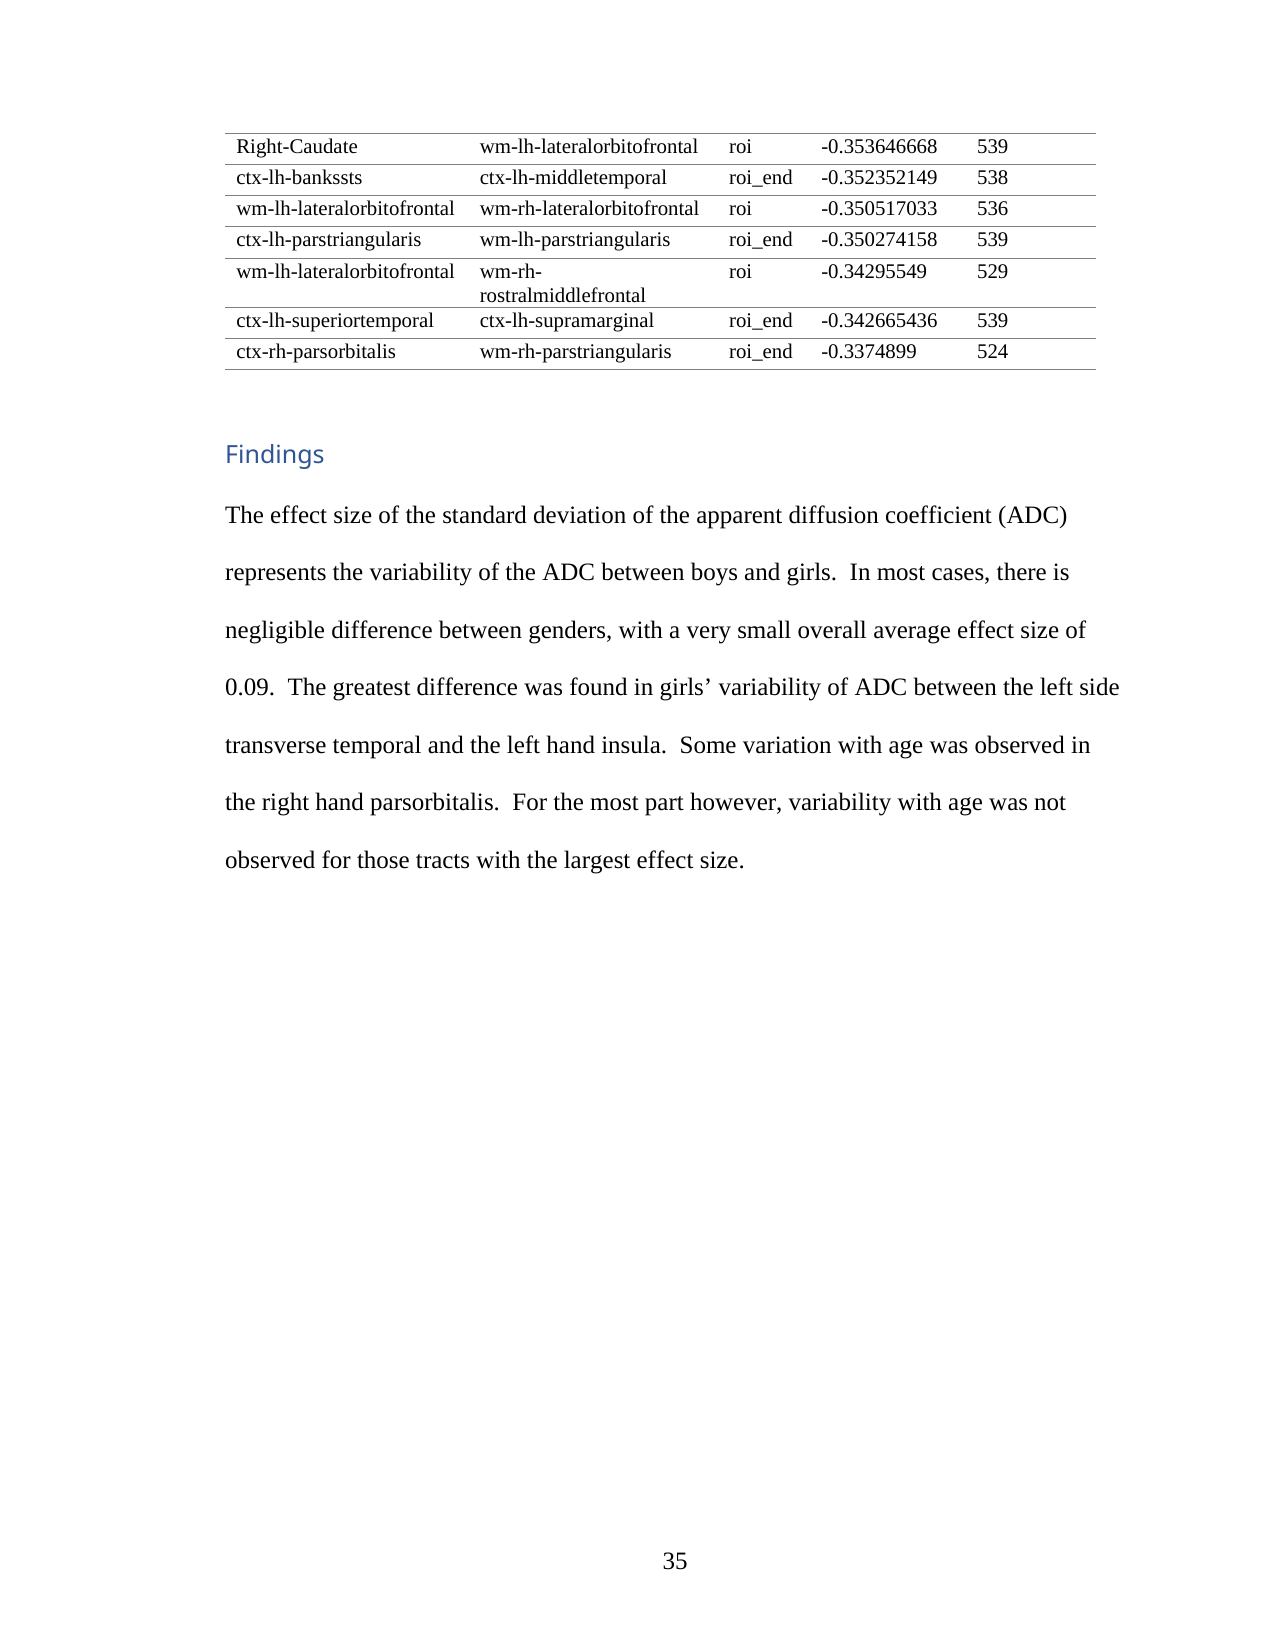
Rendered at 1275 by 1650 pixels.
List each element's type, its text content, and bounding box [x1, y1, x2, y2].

table_cell -0.353646668 [810, 134, 966, 164]
table_cell -0.350274158 [810, 227, 966, 257]
table_cell 529 [966, 259, 1096, 307]
table_cell ctx-rh-parsorbitalis [225, 339, 468, 369]
table_cell wm-lh-lateralorbitofrontal [225, 259, 468, 307]
table_cell wm-rh-rostralmiddlefrontal [468, 259, 718, 307]
table_cell ctx-lh-bankssts [225, 165, 468, 195]
table_cell 539 [966, 134, 1096, 164]
table_cell wm-lh-lateralorbitofrontal [468, 134, 718, 164]
table_cell wm-lh-lateralorbitofrontal [225, 196, 468, 226]
table_cell -0.342665436 [810, 308, 966, 338]
table_cell wm-lh-parstriangularis [468, 227, 718, 257]
table_cell -0.34295549 [810, 259, 966, 307]
table_cell 524 [966, 339, 1096, 369]
table_cell wm-rh-parstriangularis [468, 339, 718, 369]
table_cell roi [718, 259, 810, 307]
table_cell 538 [966, 165, 1096, 195]
text The effect size of the standard deviation of the apparent diffusion coefficient (ADC) represents the variability of the ADC between boys and girls. In most cases, there is negligible difference between genders, with a very small overall average effect size of 0.09. The greatest difference was found in girls’ variability of ADC between the left side transverse temporal and the left hand insula. Some variation with age was observed in the right hand parsorbitalis. For the most part however, variability with age was not observed for those tracts with the largest effect size. [225, 500, 1125, 874]
table_cell 536 [966, 196, 1096, 226]
table_cell -0.3374899 [810, 339, 966, 369]
table_cell roi_end [718, 165, 810, 195]
table_cell ctx-lh-middletemporal [468, 165, 718, 195]
table_cell roi_end [718, 339, 810, 369]
table_cell 539 [966, 227, 1096, 257]
table_cell -0.352352149 [810, 165, 966, 195]
table_cell ctx-lh-parstriangularis [225, 227, 468, 257]
table_cell wm-rh-lateralorbitofrontal [468, 196, 718, 226]
table_cell roi [718, 196, 810, 226]
subtitle Findings [225, 437, 1125, 471]
table_cell ctx-lh-supramarginal [468, 308, 718, 338]
table_cell Right-Caudate [225, 134, 468, 164]
table_cell roi_end [718, 227, 810, 257]
table_cell -0.350517033 [810, 196, 966, 226]
table_cell 539 [966, 308, 1096, 338]
table_cell roi [718, 134, 810, 164]
table_cell roi_end [718, 308, 810, 338]
table_cell ctx-lh-superiortemporal [225, 308, 468, 338]
